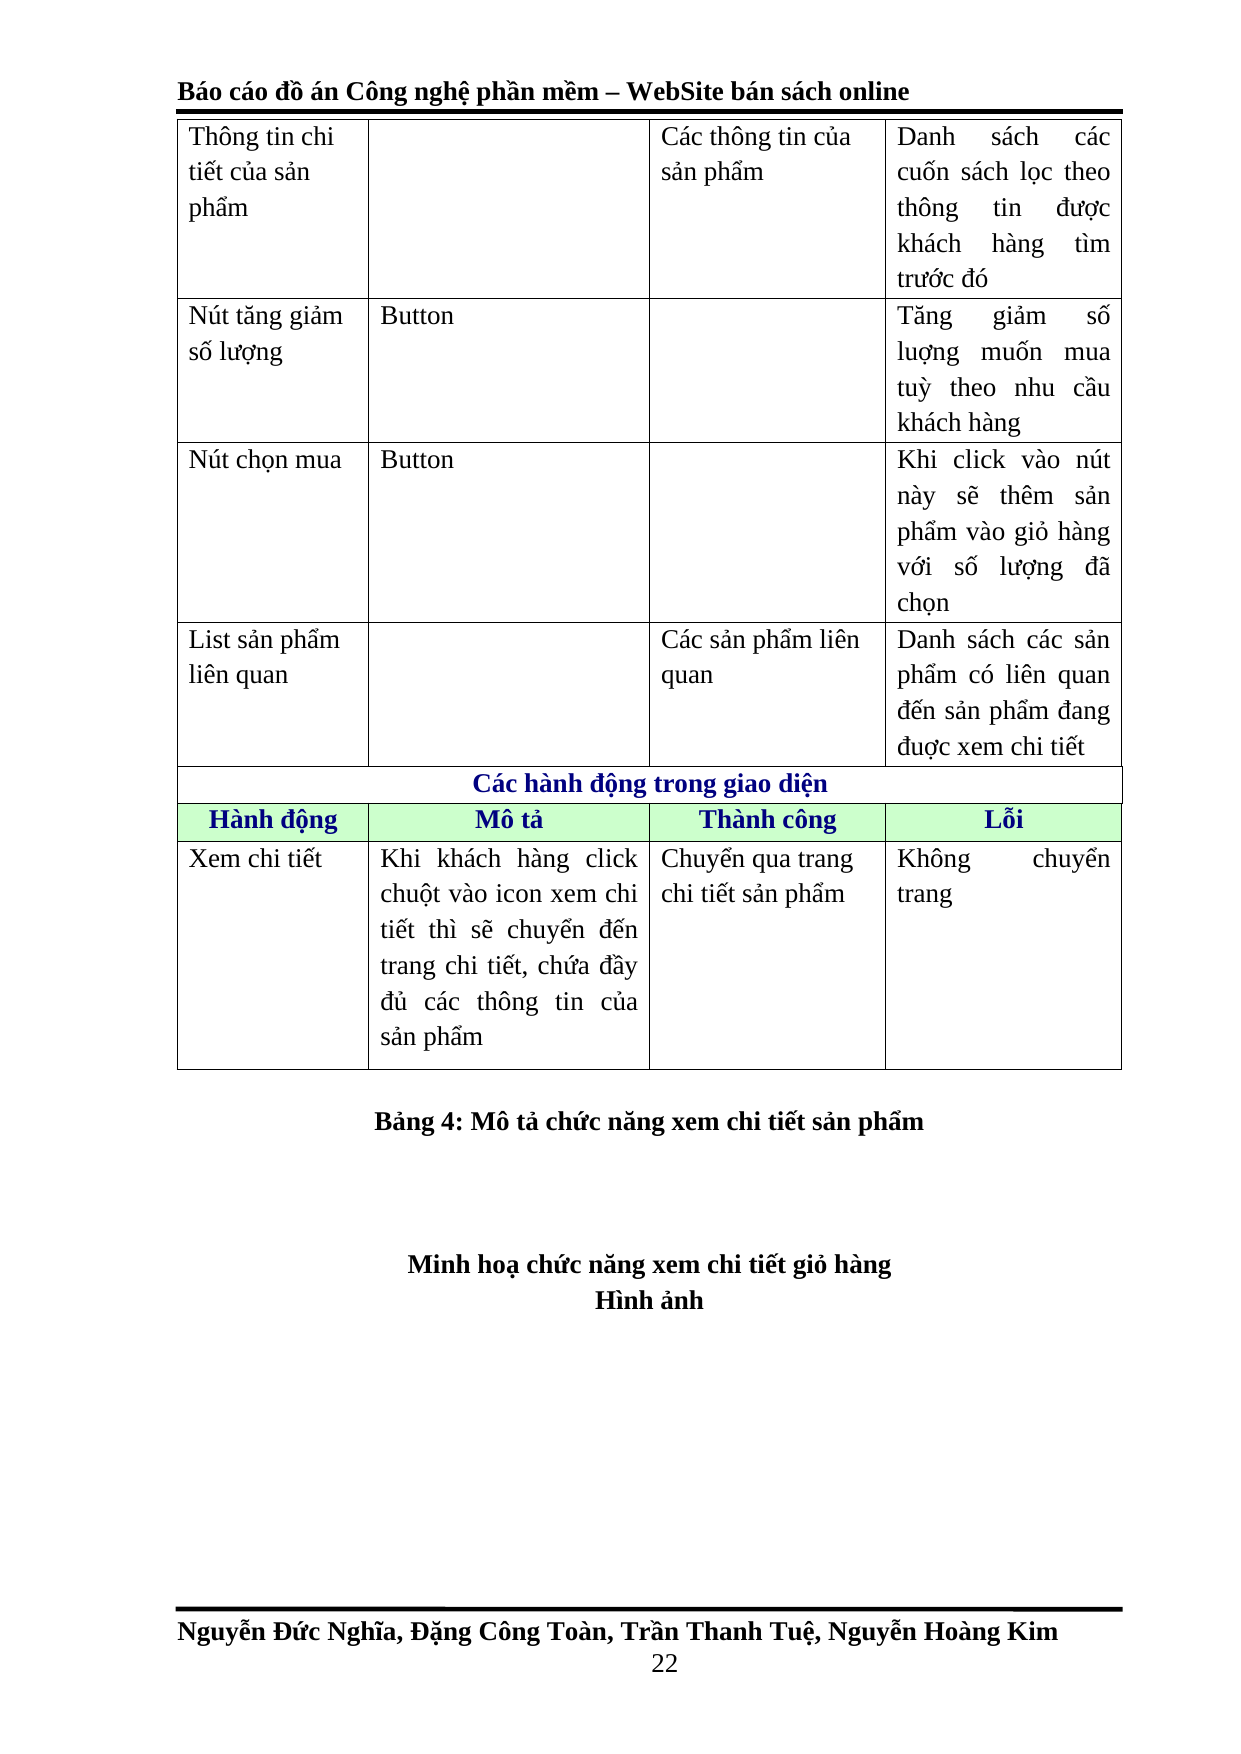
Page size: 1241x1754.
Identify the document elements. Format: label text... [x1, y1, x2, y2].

table_cell [650, 299, 885, 442]
table_cell Hành động [178, 804, 368, 841]
table_cell Danh sách các sản phẩm có liên quan đến sản phẩm đang đuợc xem chi tiết [886, 623, 1121, 766]
table_cell Xem chi tiết [178, 842, 368, 1068]
table_cell Các sản phẩm liên quan [650, 623, 885, 766]
table_cell Không chuyển trang [886, 842, 1121, 1068]
text Hình ảnh [177, 1284, 1122, 1315]
table_cell Nút chọn mua [178, 443, 368, 622]
table_cell List sản phẩm liên quan [178, 623, 368, 766]
table_cell [369, 120, 649, 298]
table_cell Khi click vào nút này sẽ thêm sản phẩm vào giỏ hàng với số lượng đã chọn [886, 443, 1121, 622]
table_cell Các hành động trong giao diện [178, 767, 1122, 803]
table_cell [650, 443, 885, 622]
table_cell [369, 623, 649, 766]
table_cell Thông tin chi tiết của sản phẩm [178, 120, 368, 298]
text Bảng 4: Mô tả chức năng xem chi tiết sản phẩm [177, 1105, 1122, 1136]
table_cell Tăng giảm số luợng muốn mua tuỳ theo nhu cầu khách hàng [886, 299, 1121, 442]
table_cell Button [369, 299, 649, 442]
table_cell Mô tả [369, 804, 649, 841]
table_cell Button [369, 443, 649, 622]
table_cell Nút tăng giảm số lượng [178, 299, 368, 442]
table_cell Lỗi [886, 804, 1121, 841]
table_cell Danh sách các cuốn sách lọc theo thông tin được khách hàng tìm trước đó [886, 120, 1121, 298]
table_cell Chuyển qua trang chi tiết sản phẩm [650, 842, 885, 1068]
text Minh hoạ chức năng xem chi tiết giỏ hàng [177, 1248, 1122, 1279]
table_cell Thành công [650, 804, 885, 841]
table_cell Khi khách hàng click chuột vào icon xem chi tiết thì sẽ chuyển đến trang chi tiết, chứa đầy đủ các thông tin của sản phẩm [369, 842, 649, 1068]
table_cell Các thông tin của sản phẩm [650, 120, 885, 298]
